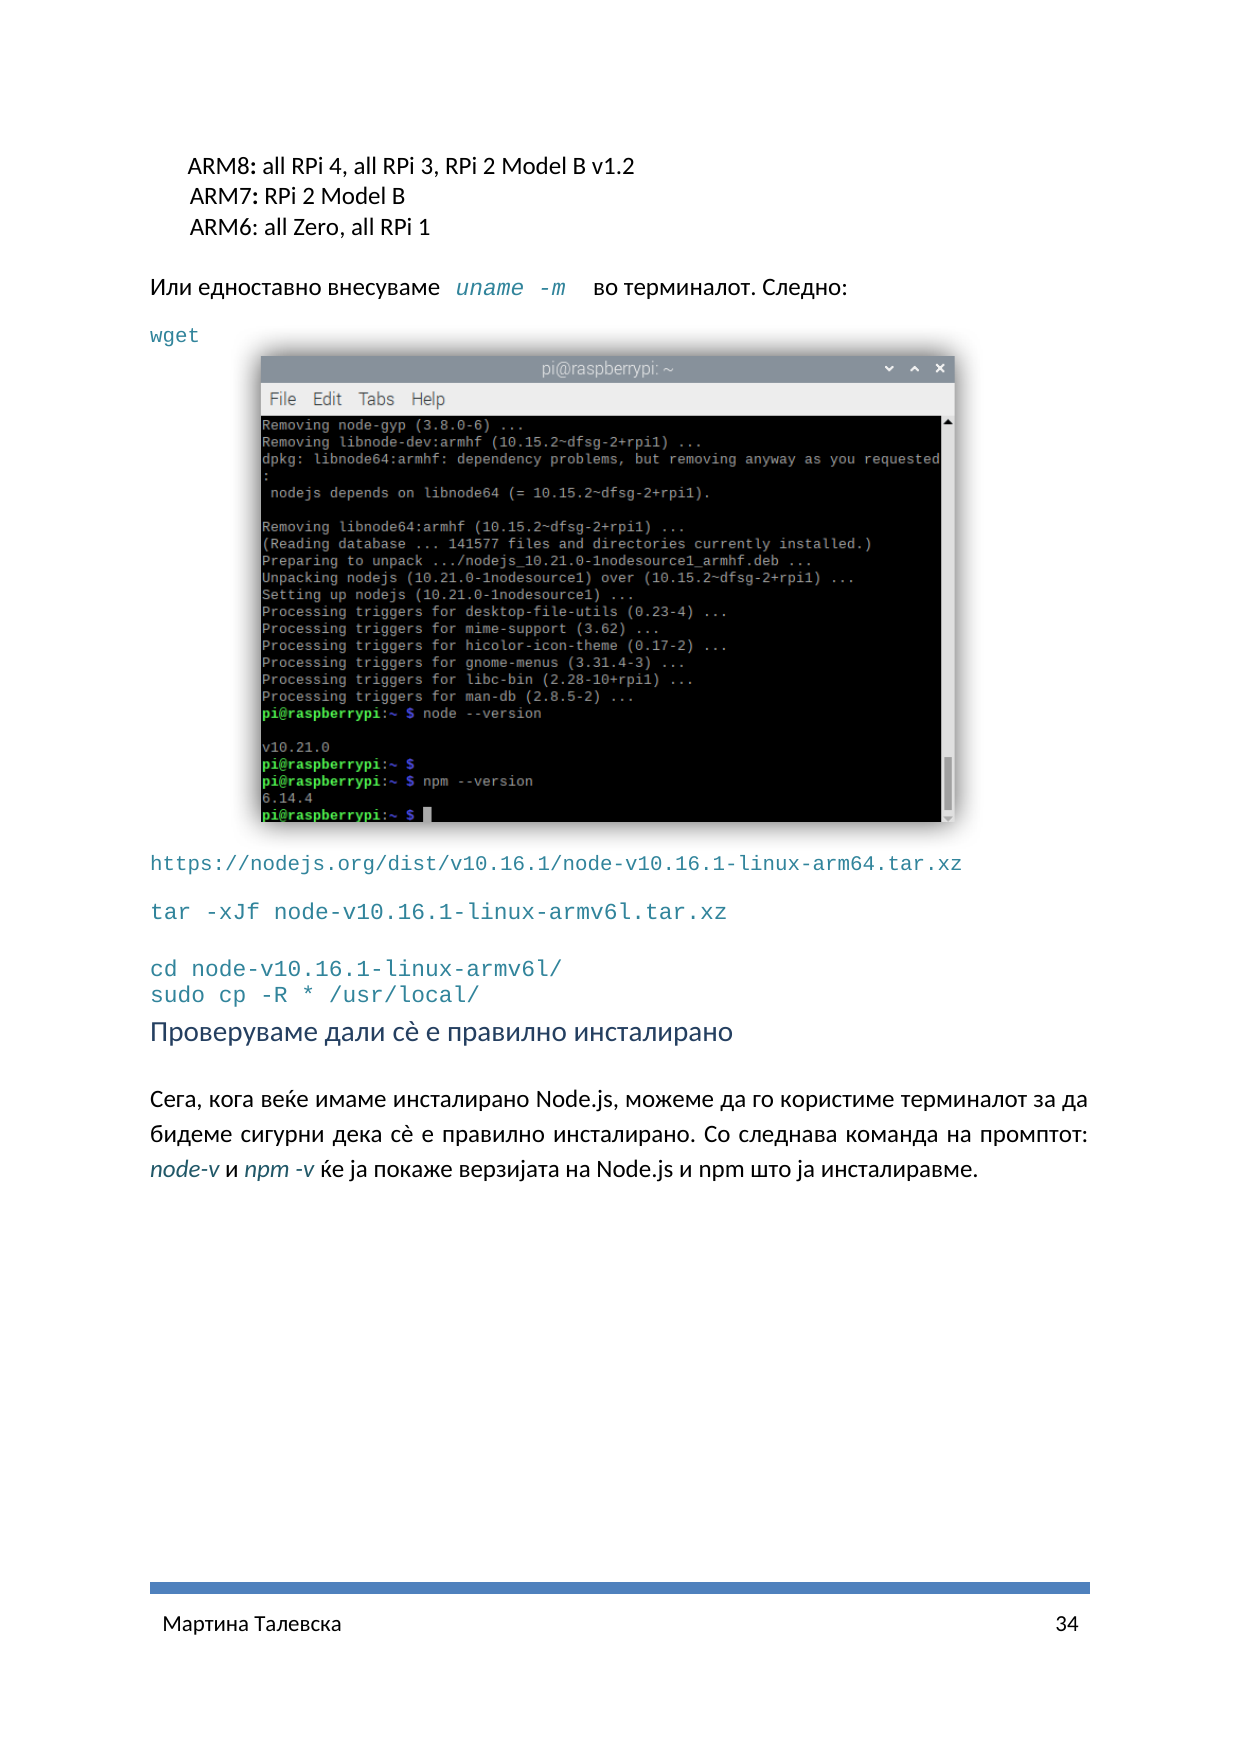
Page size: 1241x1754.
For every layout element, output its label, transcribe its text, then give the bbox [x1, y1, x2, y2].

subtitle Проверуваме дали сè е правилно инсталирано [150, 1013, 1090, 1049]
picture [260, 356, 955, 822]
text Сега, кога веќе имаме инсталирано Node.js, можеме да го користиме терминалот за да бидеме сигурни дека сè е правилно инсталирано. Со следнава команда на промптот: node-v и npm -v ќе ја покаже верзијата на Node.js и npm што ја инсталиравме. [150, 1083, 1090, 1184]
text cd node-v10.16.1-linux-armv6l/ sudo cp -R * /usr/local/ [150, 927, 1090, 1009]
text ARM8: all RPi 4, all RPi 3, RPi 2 Model B v1.2 ARM7: RPi 2 Model B ARM6: all Zero, all RPi 1 [150, 150, 1090, 242]
text tar -xJf node-v10.16.1-linux-armv6l.tar.xz [150, 901, 1090, 927]
text Или едноставно внесуваме uname -m во терминалот. Следно: [150, 271, 1090, 302]
